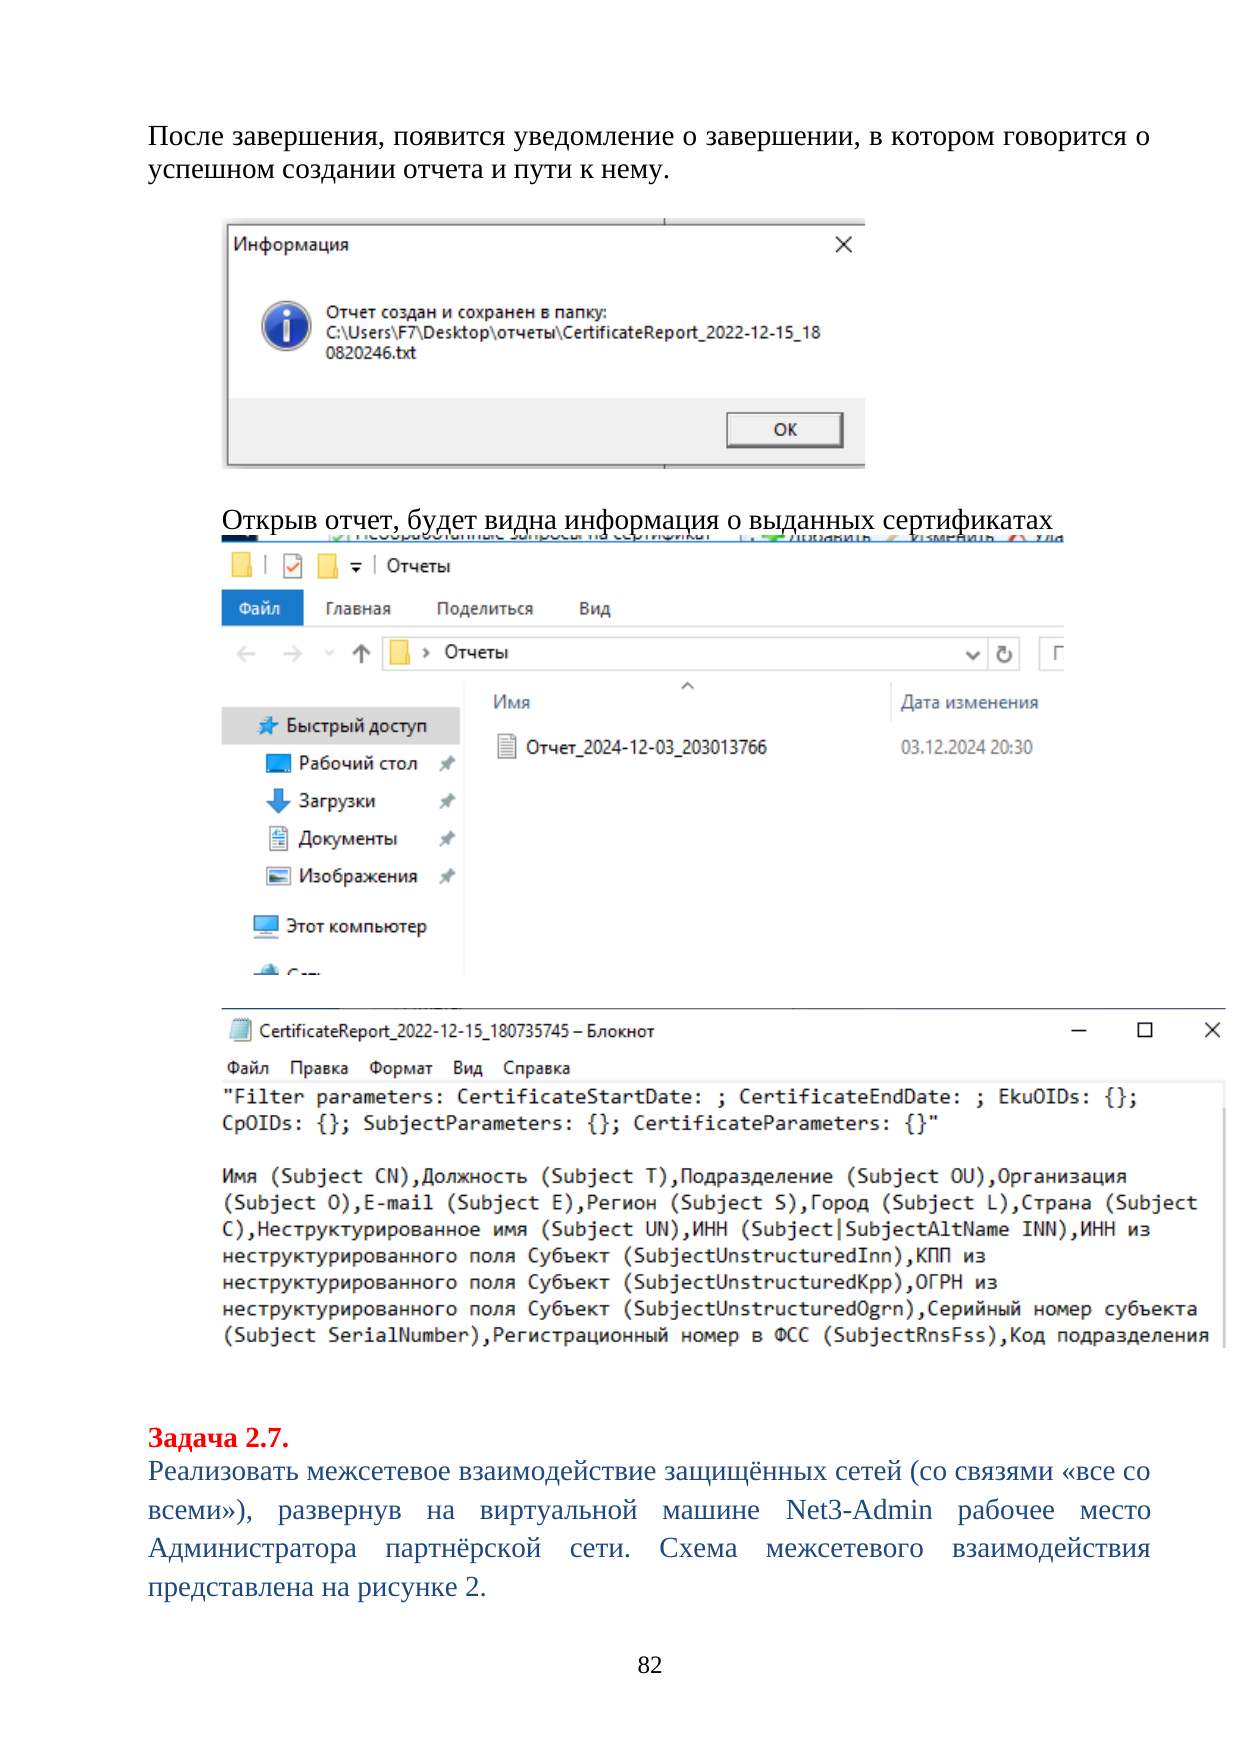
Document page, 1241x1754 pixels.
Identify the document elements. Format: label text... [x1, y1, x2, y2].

text После завершения, появится уведомление о завершении, в котором говорится о успешном создании отчета и пути к нему. [148, 118, 1152, 185]
subtitle Задача 2.7. [148, 1420, 1152, 1453]
text Открыв отчет, будет видна информация о выданных сертификатах [222, 502, 1152, 536]
picture [221, 535, 1064, 975]
picture [221, 1008, 1226, 1348]
text Реализовать межсетевое взаимодействие защищённых сетей (со связями «все со всеми»), развернув на виртуальной машине Net3-Admin рабочее место Администратора партнёрской сети. Схема межсетевого взаимодействия представлена на рисунке 2. [148, 1453, 1152, 1602]
picture [221, 218, 866, 469]
